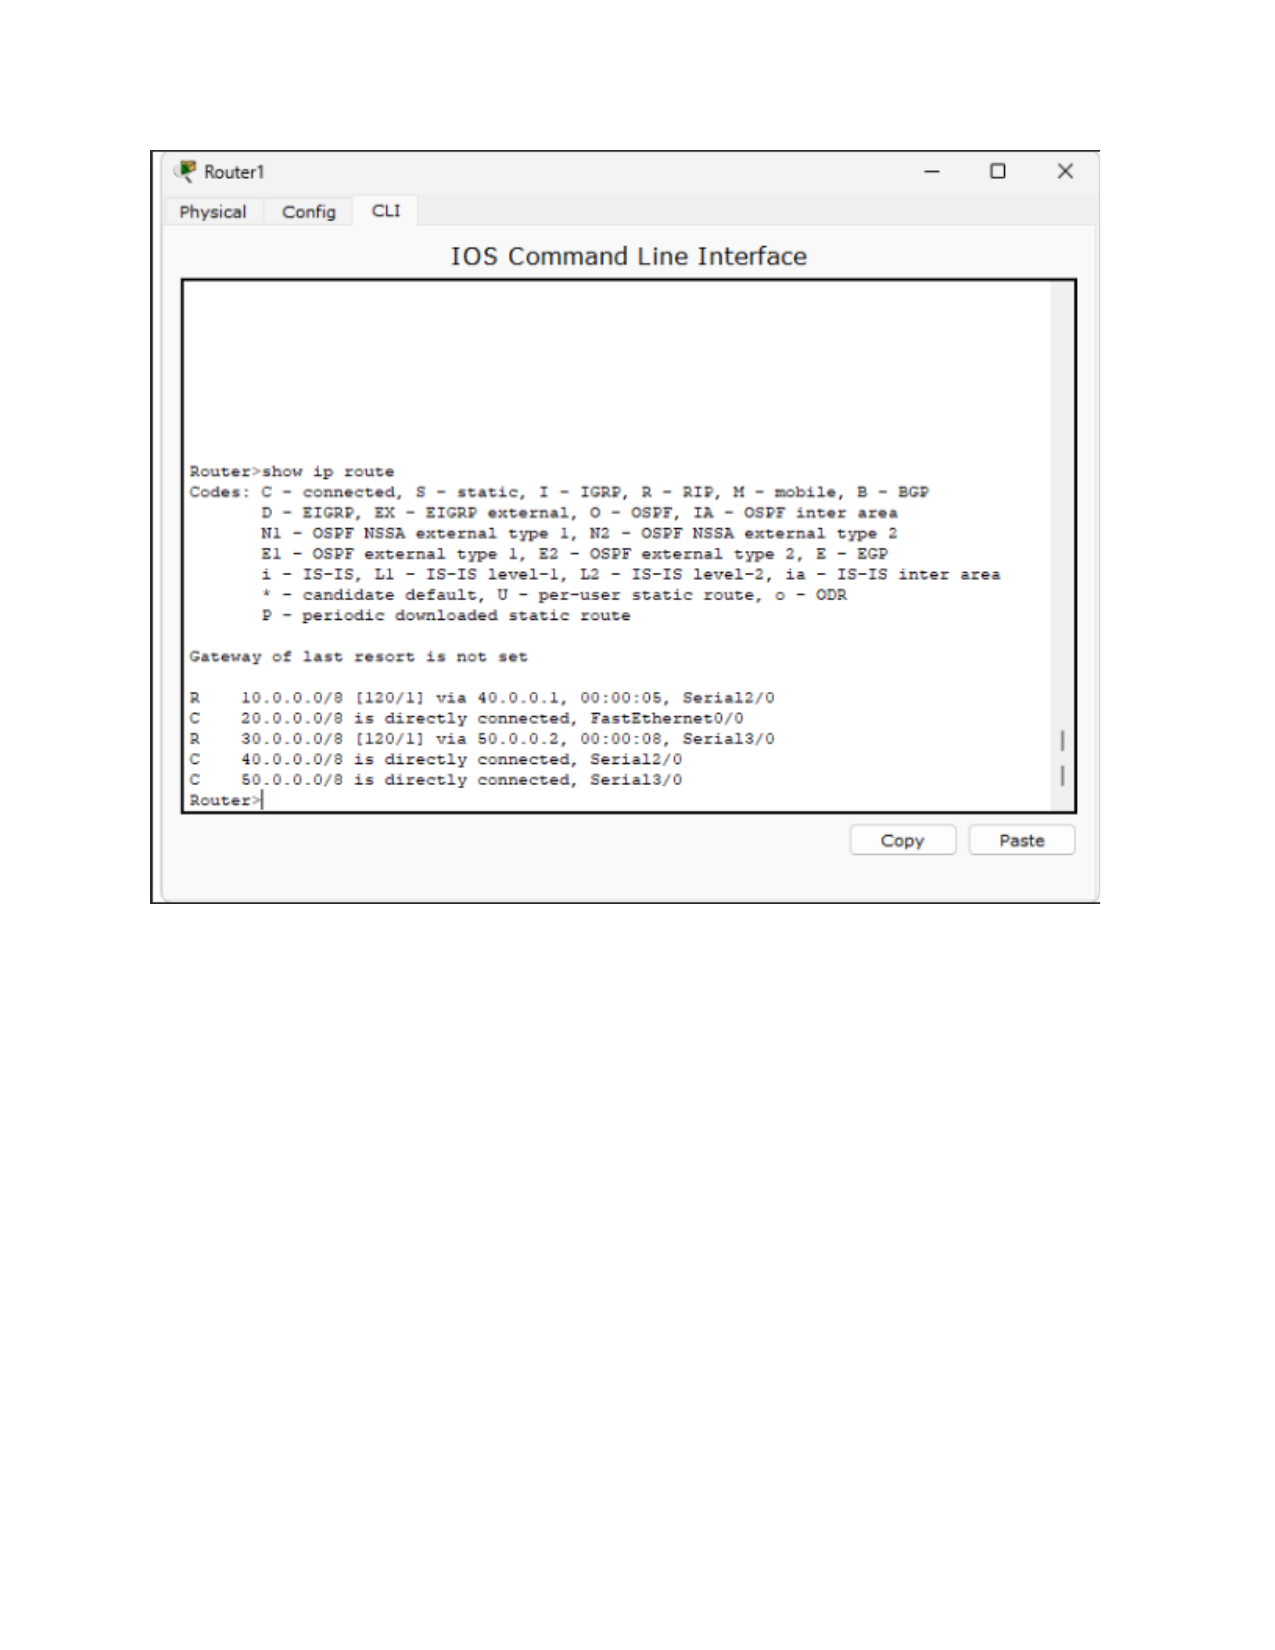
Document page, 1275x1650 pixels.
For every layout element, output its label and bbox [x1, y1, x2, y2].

picture [150, 150, 1100, 904]
